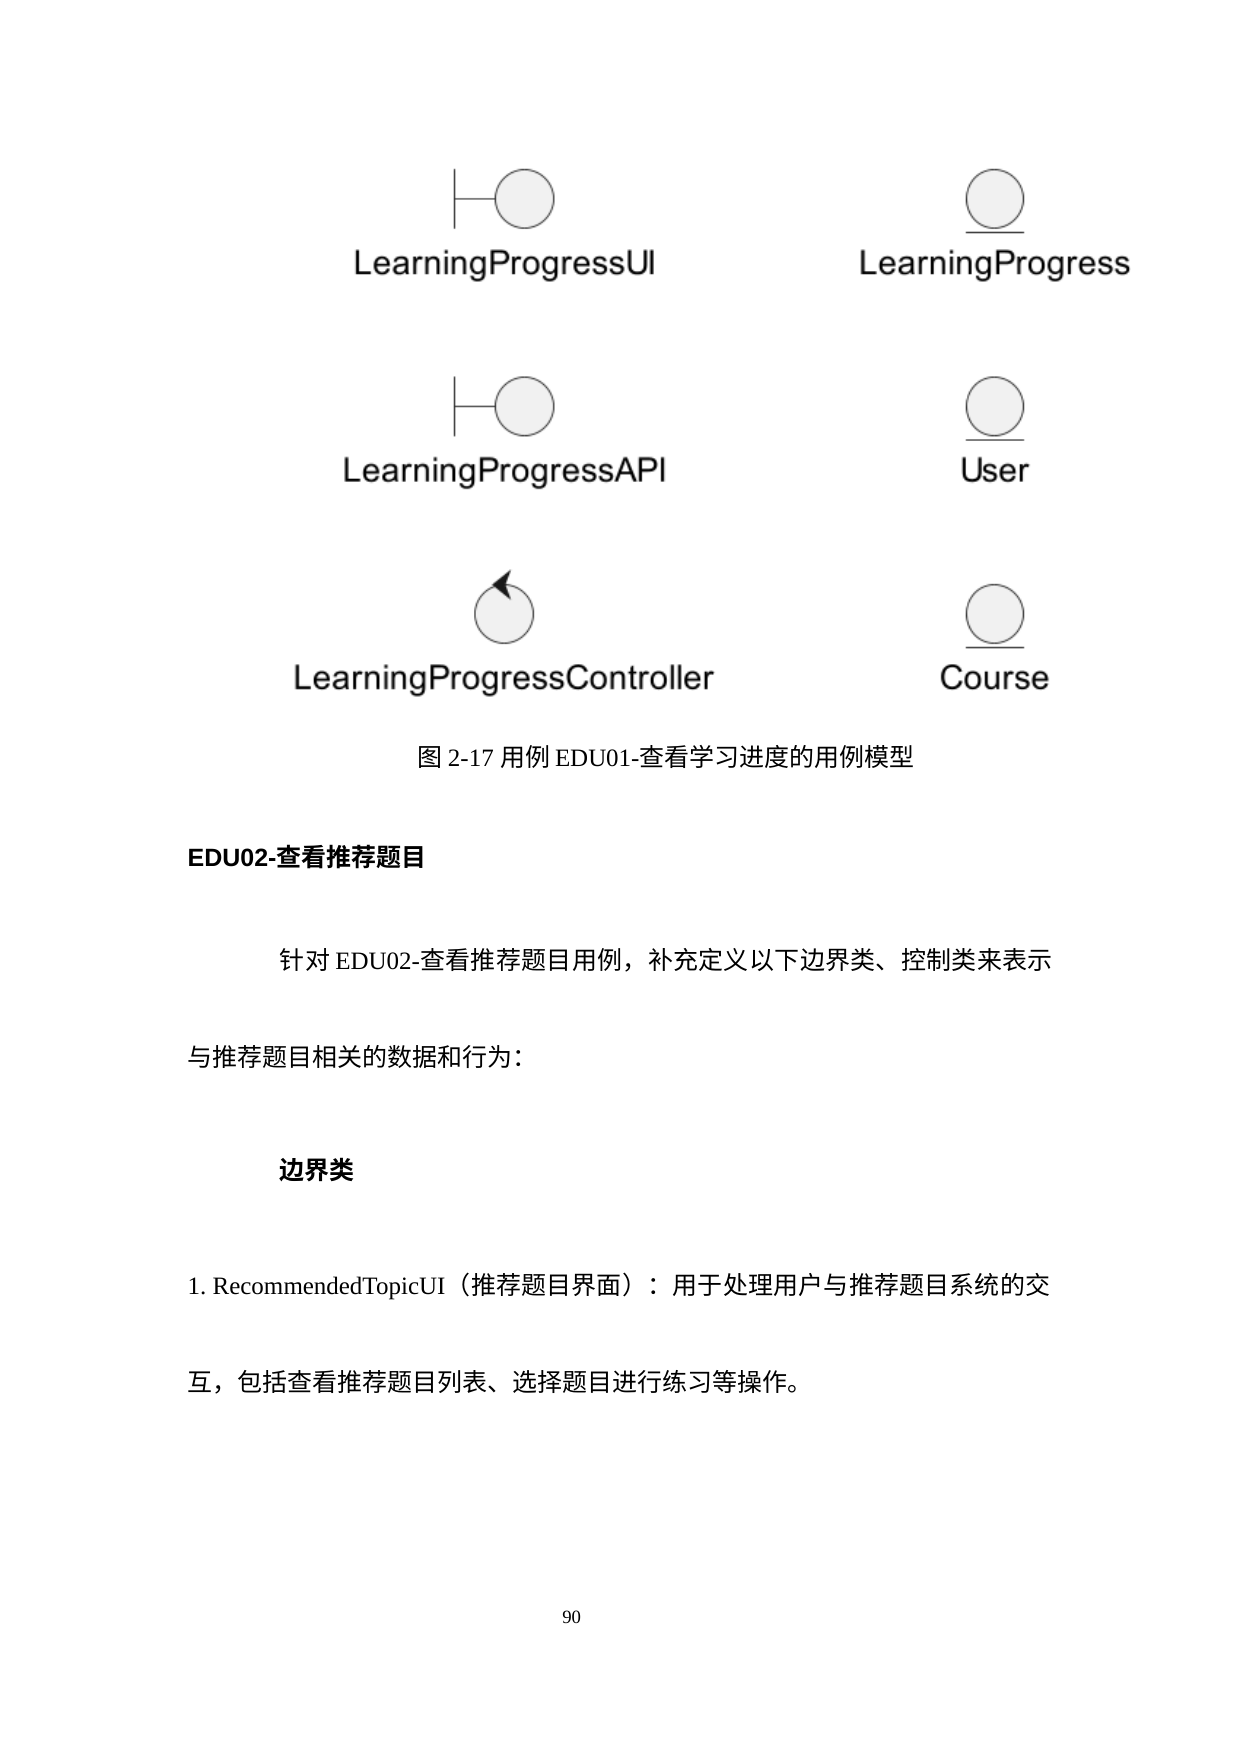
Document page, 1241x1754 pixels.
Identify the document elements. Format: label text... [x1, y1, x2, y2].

subtitle 边界类 [187, 1136, 1053, 1201]
text 图2-17 用例EDU01-查看学习进度的用例模型 [187, 723, 1053, 788]
list RecommendedTopicUI（推荐题目界面）：用于处理用户与推荐题目系统的交互，包括查看推荐题目列表、选择题目进行练习等操作。 [187, 1251, 1053, 1413]
picture [279, 156, 1144, 707]
subtitle EDU02-查看推荐题目 [187, 823, 1053, 888]
text 针对EDU02-查看推荐题目用例，补充定义以下边界类、控制类来表示与推荐题目相关的数据和行为： [187, 926, 1053, 1088]
